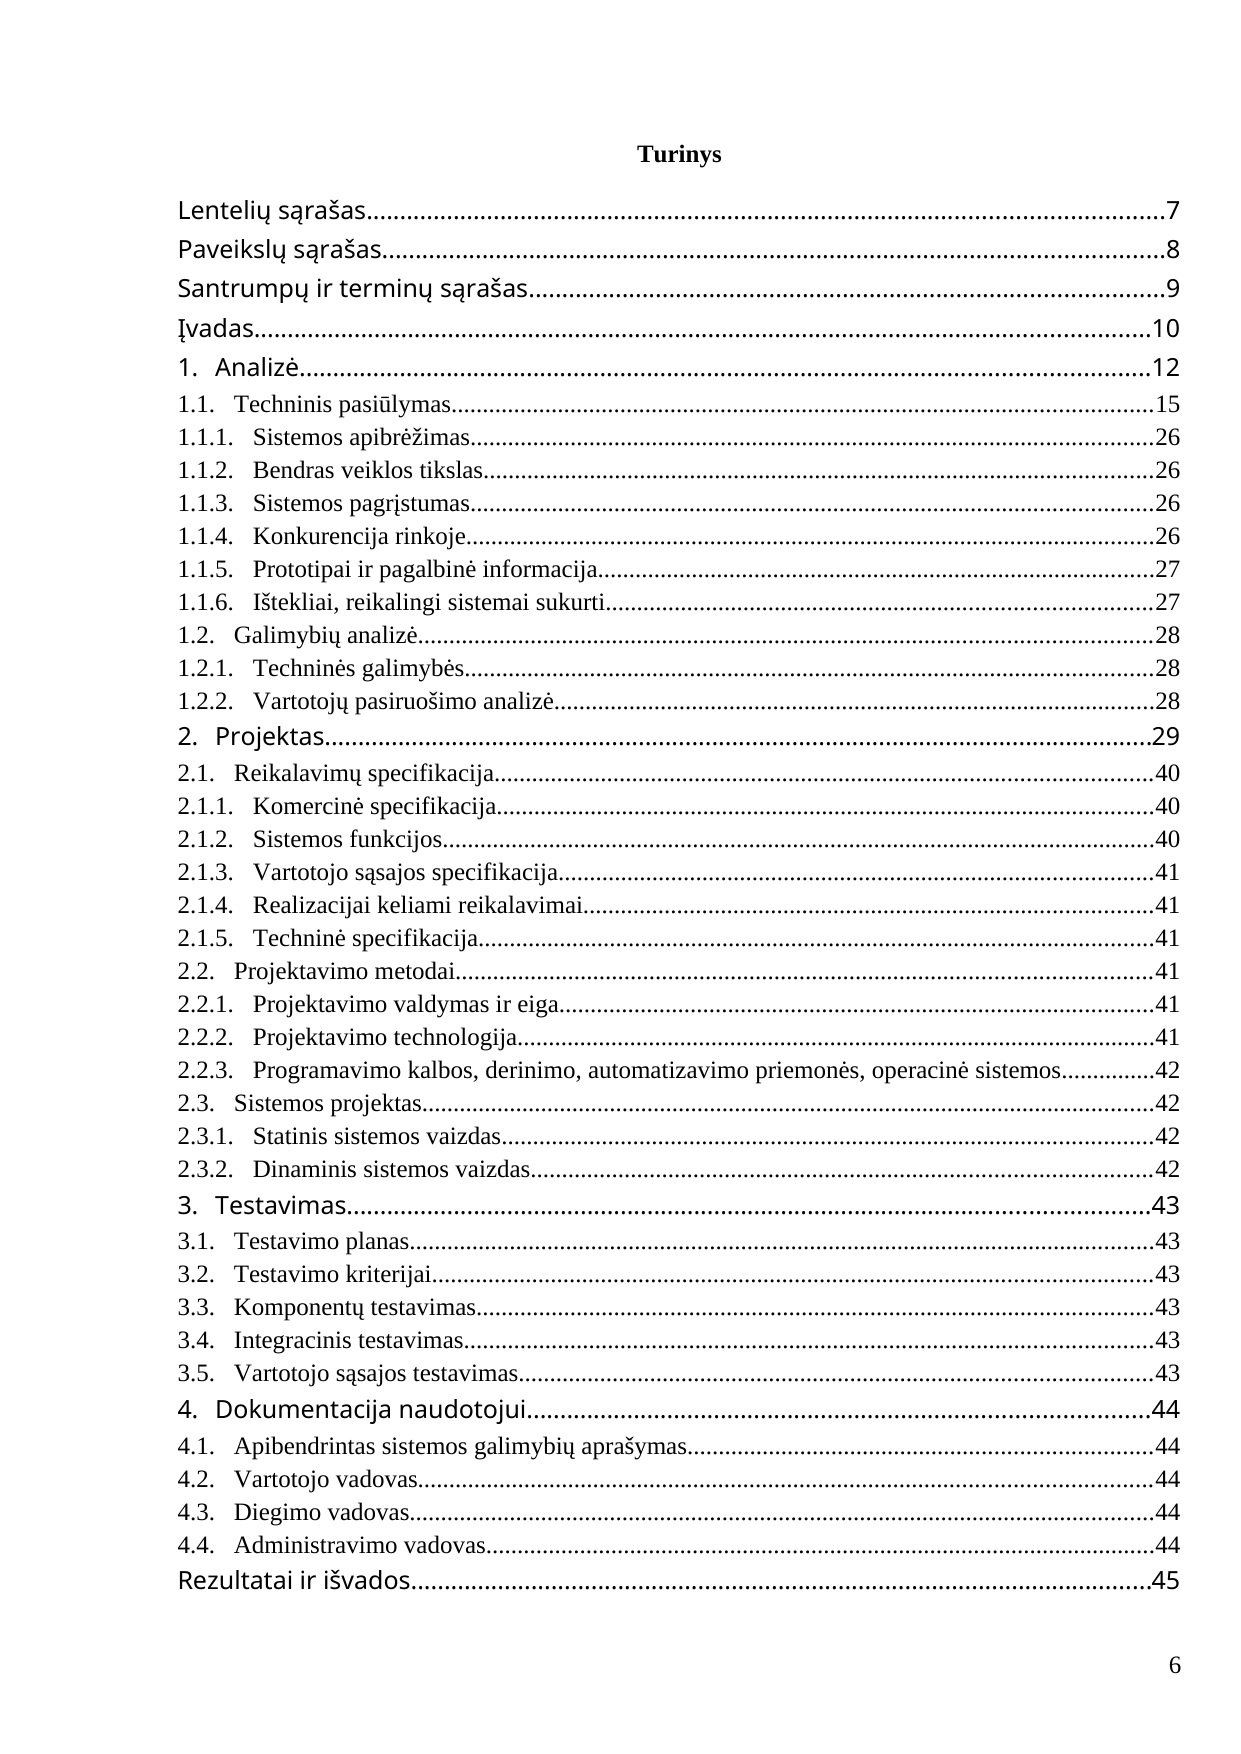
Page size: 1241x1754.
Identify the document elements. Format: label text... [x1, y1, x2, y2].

text 4.2. Vartotojo vadovas 44 [177, 1464, 1181, 1492]
text 2.1.5. Techninė specifikacija 41 [177, 923, 1181, 952]
text 1.1.2. Bendras veiklos tikslas 26 [177, 455, 1181, 483]
text 4.1. Apibendrintas sistemos galimybių aprašymas 44 [177, 1431, 1181, 1459]
text 2.1.1. Komercinė specifikacija 40 [177, 791, 1181, 820]
text 2.1.2. Sistemos funkcijos 40 [177, 824, 1181, 853]
text 2.3.2. Dinaminis sistemos vaizdas 42 [177, 1154, 1181, 1183]
text 3.5. Vartotojo sąsajos testavimas 43 [177, 1358, 1181, 1387]
text 2.2.3. Programavimo kalbos, derinimo, automatizavimo priemonės, operacinė sistemos 42 [177, 1055, 1181, 1084]
text 3.3. Komponentų testavimas 43 [177, 1292, 1181, 1321]
text 4.4. Administravimo vadovas 44 [177, 1530, 1181, 1558]
text 3.2. Testavimo kriterijai 43 [177, 1259, 1181, 1288]
text Lentelių sąrašas 7 [177, 193, 1181, 227]
text 1.1.4. Konkurencija rinkoje 26 [177, 521, 1181, 549]
text 2. Projektas 29 [177, 719, 1181, 753]
text 2.1.3. Vartotojo sąsajos specifikacija 41 [177, 857, 1181, 886]
text 1.2.1. Techninės galimybės 28 [177, 653, 1181, 682]
text 1.2. Galimybių analizė 28 [177, 620, 1181, 648]
text 2.2.1. Projektavimo valdymas ir eiga 41 [177, 989, 1181, 1018]
text 2.3.1. Statinis sistemos vaizdas 42 [177, 1121, 1181, 1150]
text 1. Analizė 12 [177, 349, 1181, 383]
text 3.4. Integracinis testavimas 43 [177, 1326, 1181, 1354]
text Paveikslų sąrašas 8 [177, 232, 1181, 266]
text 1.1.6. Ištekliai, reikalingi sistemai sukurti 27 [177, 587, 1181, 616]
text 1.1.5. Prototipai ir pagalbinė informacija 27 [177, 554, 1181, 582]
text 1.1. Techninis pasiūlymas 15 [177, 389, 1181, 417]
text 2.2.2. Projektavimo technologija 41 [177, 1022, 1181, 1051]
text Įvadas 10 [177, 310, 1181, 344]
text 1.1.3. Sistemos pagrįstumas 26 [177, 488, 1181, 516]
text 4.3. Diegimo vadovas 44 [177, 1497, 1181, 1526]
text 1.1.1. Sistemos apibrėžimas 26 [177, 422, 1181, 450]
text 2.1.4. Realizacijai keliami reikalavimai 41 [177, 890, 1181, 919]
text 3.1. Testavimo planas 43 [177, 1226, 1181, 1255]
text 2.2. Projektavimo metodai 41 [177, 956, 1181, 985]
text 3. Testavimas 43 [177, 1187, 1181, 1221]
text 4. Dokumentacija naudotojui 44 [177, 1392, 1181, 1426]
text 2.3. Sistemos projektas 42 [177, 1088, 1181, 1117]
text Rezultatai ir išvados 45 [177, 1563, 1181, 1597]
text 1.2.2. Vartotojų pasiruošimo analizė 28 [177, 686, 1181, 714]
text Santrumpų ir terminų sąrašas 9 [177, 271, 1181, 305]
text Turinys [177, 139, 1181, 168]
text 2.1. Reikalavimų specifikacija 40 [177, 758, 1181, 787]
